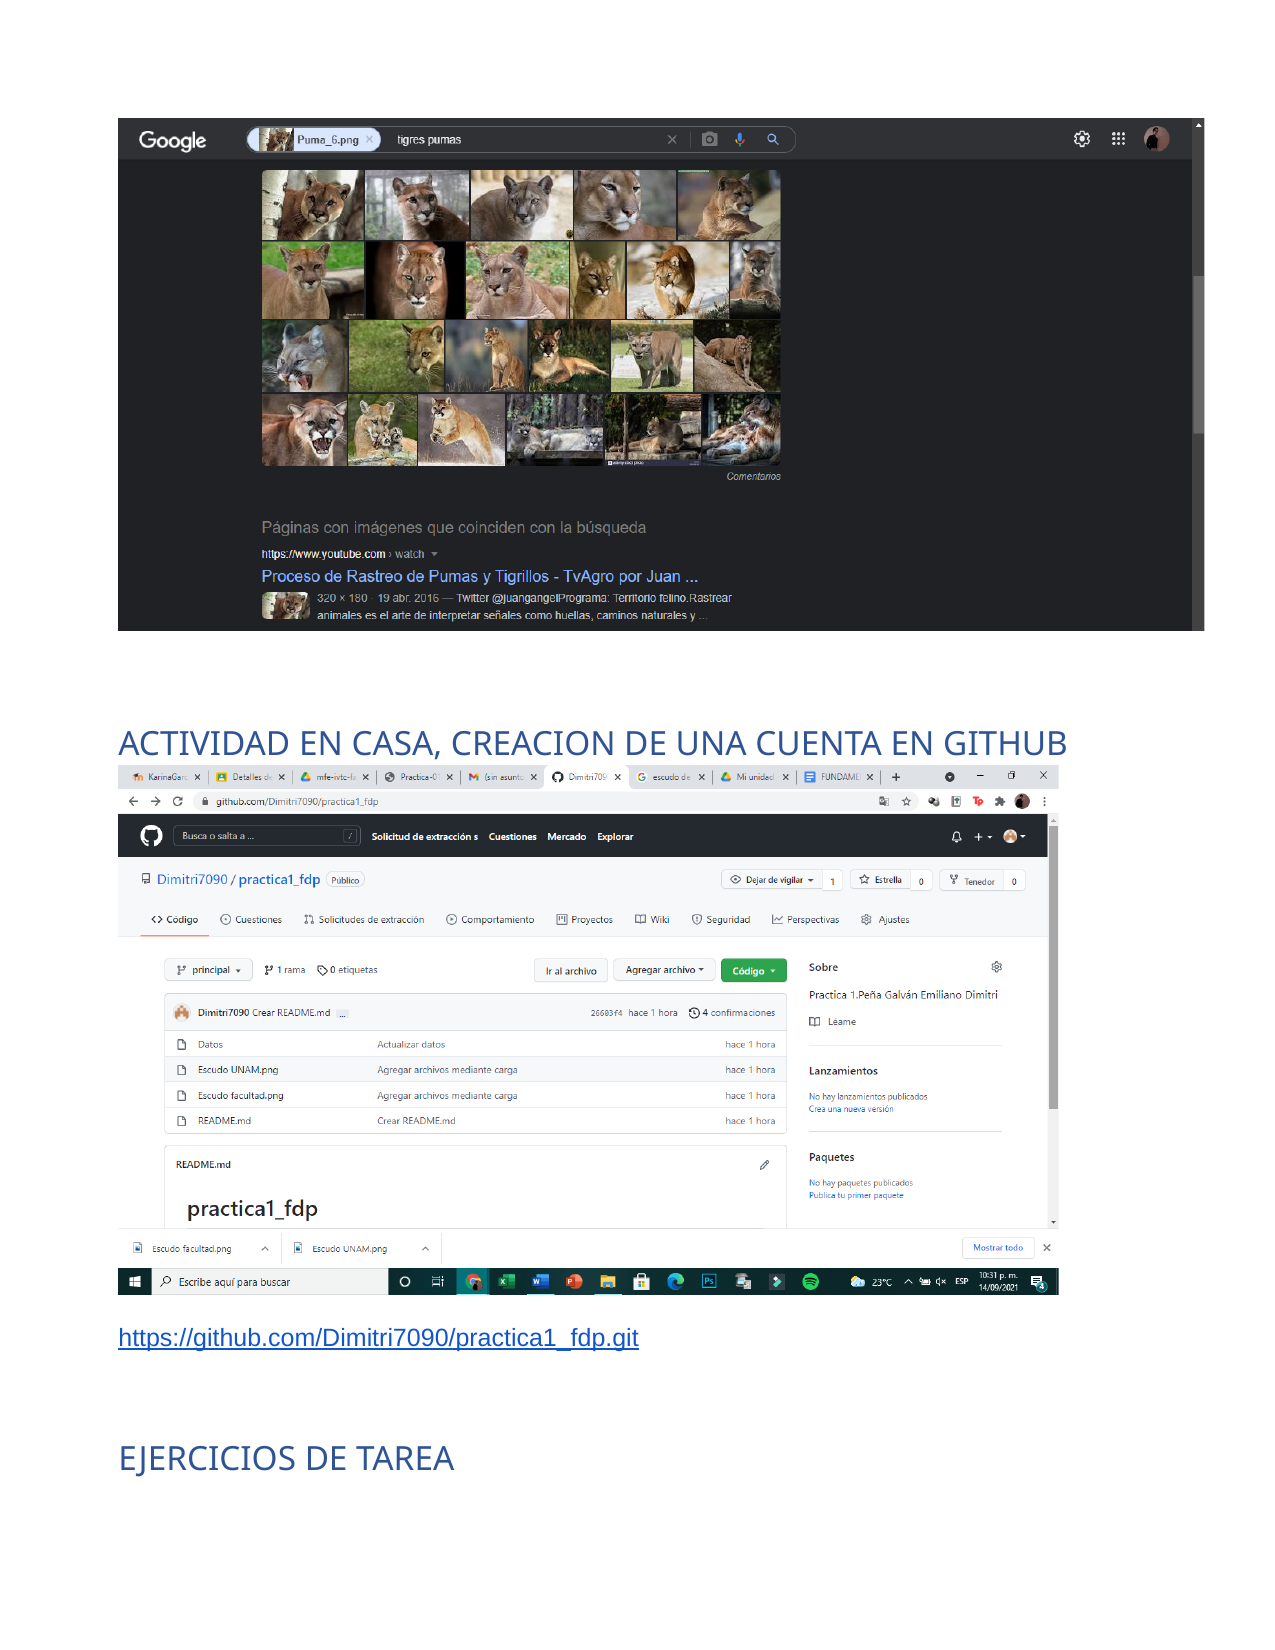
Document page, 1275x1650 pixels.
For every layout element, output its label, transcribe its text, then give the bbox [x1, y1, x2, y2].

subtitle ACTIVIDAD EN CASA, CREACION DE UNA CUENTA EN GITHUB [118, 720, 1157, 765]
picture [118, 118, 1205, 631]
text https://github.com/Dimitri7090/practica1_fdp.git [118, 1323, 1157, 1352]
picture [118, 765, 1059, 1295]
subtitle EJERCICIOS DE TAREA [118, 1435, 1157, 1480]
